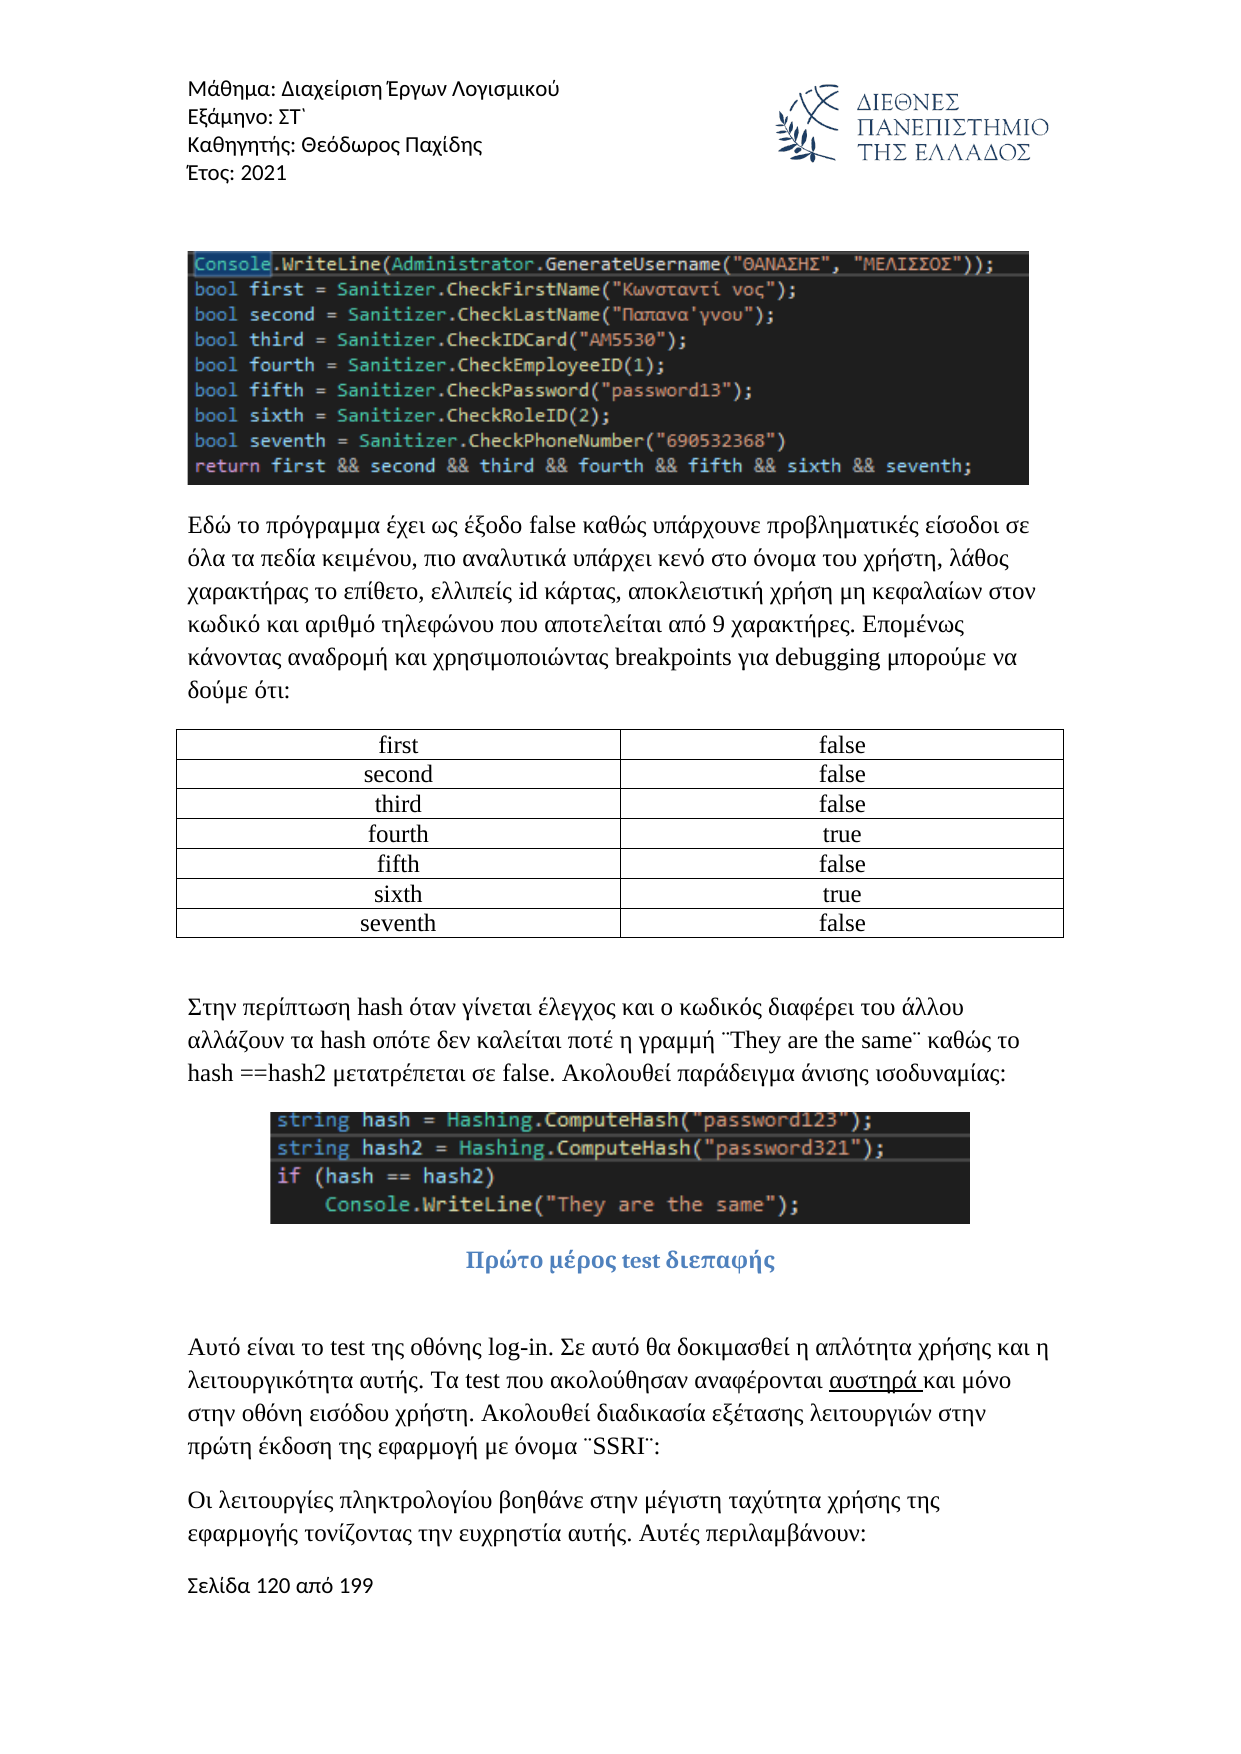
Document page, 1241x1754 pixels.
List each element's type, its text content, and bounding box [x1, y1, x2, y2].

text Αυτό είναι το test της οθόνης log-in. Σε αυτό θα δοκιμασθεί η απλότητα χρήσης και η λειτουργικότητα αυτής. Τα test που ακολούθησαν αναφέρονται αυστηρά και μόνο στην οθόνη εισόδου χρήστη. Ακολουθεί διαδικασία εξέτασης λειτουργιών στην πρώτη έκδοση της εφαρμογή με όνομα ¨SSRI¨: [187, 1332, 1053, 1460]
table_cell second [177, 760, 620, 788]
table_cell fourth [177, 819, 620, 848]
table_cell false [621, 909, 1063, 937]
table_cell fifth [177, 849, 620, 878]
table_header false [621, 730, 1063, 758]
text Οι λειτουργίες πληκτρολογίου βοηθάνε στην μέγιστη ταχύτητα χρήσης της εφαρμογής τονίζοντας την ευχρηστία αυτής. Αυτές περιλαμβάνουν: [187, 1485, 1053, 1547]
table_cell false [621, 789, 1063, 818]
table_cell sixth [177, 879, 620, 907]
table_header first [177, 730, 620, 758]
picture [187, 251, 1029, 485]
table_cell seventh [177, 909, 620, 937]
table_cell true [621, 879, 1063, 907]
picture [270, 1112, 970, 1224]
text Εδώ το πρόγραμμα έχει ως έξοδο false καθώς υπάρχουνε προβληματικές είσοδοι σε όλα τα πεδία κειμένου, πιο αναλυτικά υπάρχει κενό στο όνομα του χρήστη, λάθος χαρακτήρας το επίθετο, ελλιπείς id κάρτας, αποκλειστική χρήση μη κεφαλαίων στον κωδικό και αριθμό τηλεφώνου που αποτελείται από 9 χαρακτήρες. Επομένως κάνοντας αναδρομή και χρησιμοποιώντας breakpoints για debugging μπορούμε να δούμε ότι: [187, 510, 1053, 704]
subtitle Πρώτο μέρος test διεπαφής [187, 1248, 1053, 1274]
text Στην περίπτωση hash όταν γίνεται έλεγχος και ο κωδικός διαφέρει του άλλου αλλάζουν τα hash οπότε δεν καλείται ποτέ η γραμμή ¨They are the same¨ καθώς το hash ==hash2 μετατρέπεται σε false. Ακολουθεί παράδειγμα άνισης ισοδυναμίας: [187, 992, 1053, 1087]
table_cell false [621, 760, 1063, 788]
picture [752, 73, 1073, 174]
table_cell true [621, 819, 1063, 848]
table_cell false [621, 849, 1063, 878]
table_cell third [177, 789, 620, 818]
